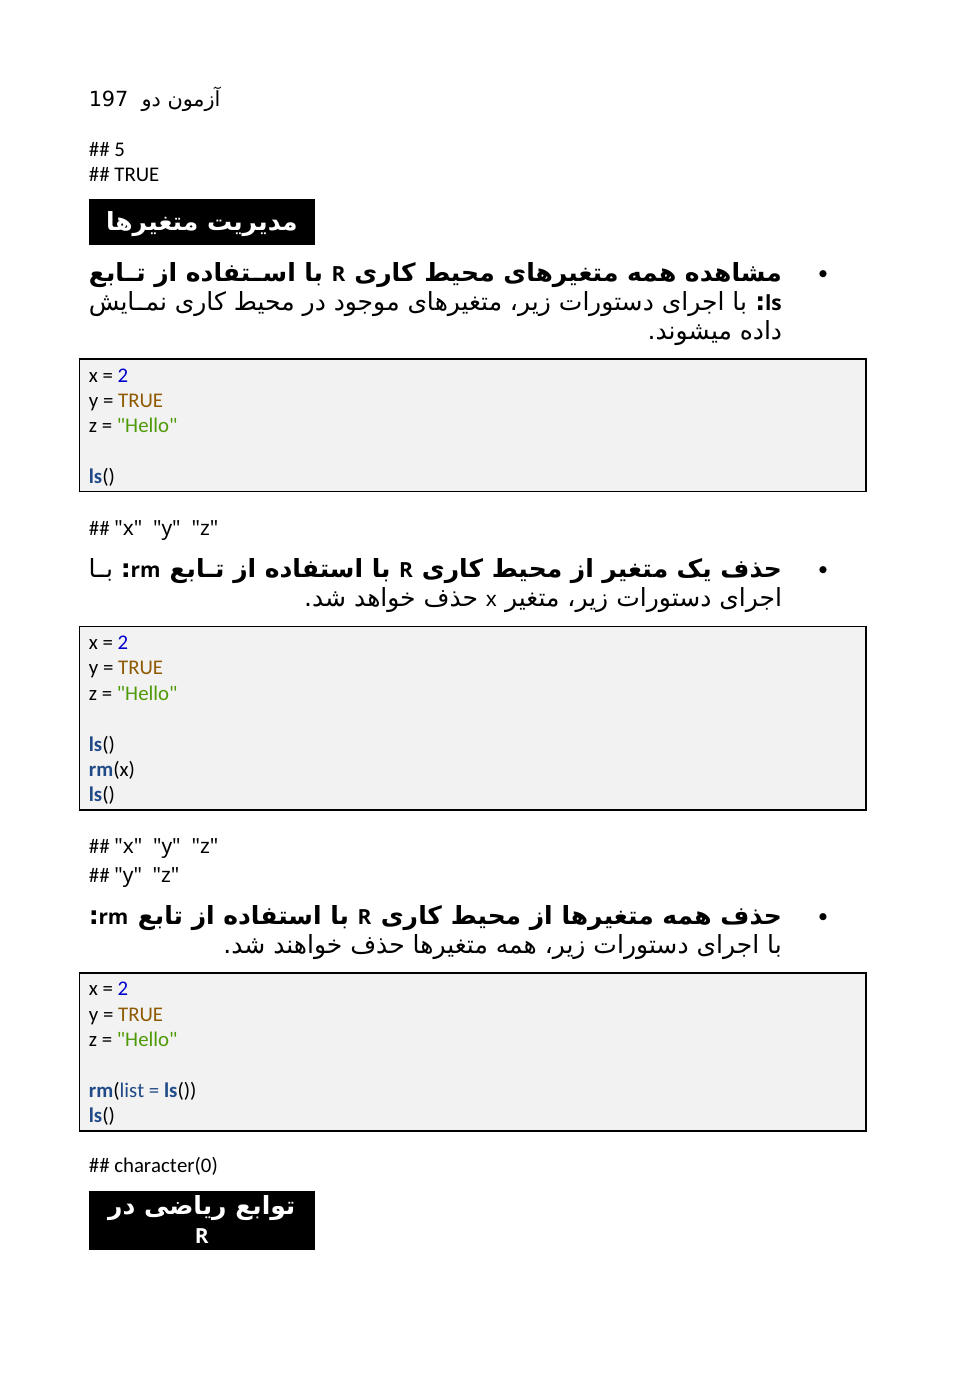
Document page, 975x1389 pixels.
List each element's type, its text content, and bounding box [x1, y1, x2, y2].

text x = 2 y = TRUE z = "Hello" ls() [80, 360, 865, 491]
text ## "x" "y" "z" ## "y" "z" [89, 832, 857, 888]
text ## character(0) [89, 1153, 857, 1178]
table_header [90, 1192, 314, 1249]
text ## 5 ## TRUE [89, 136, 857, 187]
text ## "x" "y" "z" [89, 513, 857, 542]
list حذف یک متغیر از محیط کاری R با استفاده از تابع rm: با اجرای دستورات زیر، متغیر x حذف خواهد شد. [89, 554, 819, 613]
text x = 2 y = TRUE z = "Hello" ls() rm(x) ls() [80, 627, 865, 809]
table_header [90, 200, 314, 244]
list حذف همه متغیرها از محیط کاری R با استفاده از تابع rm: با اجرای دستورات زیر، همه متغیرها حذف خواهند شد. [89, 901, 819, 959]
list مشاهده همه متغیرهای محیط کاری R با استفاده از تابع ls: با اجرای دستورات زیر، متغیرهای موجود در محیط کاری نمایش داده می‏شوند. [89, 258, 819, 346]
text x = 2 y = TRUE z = "Hello" rm(list = ls()) ls() [80, 974, 865, 1130]
